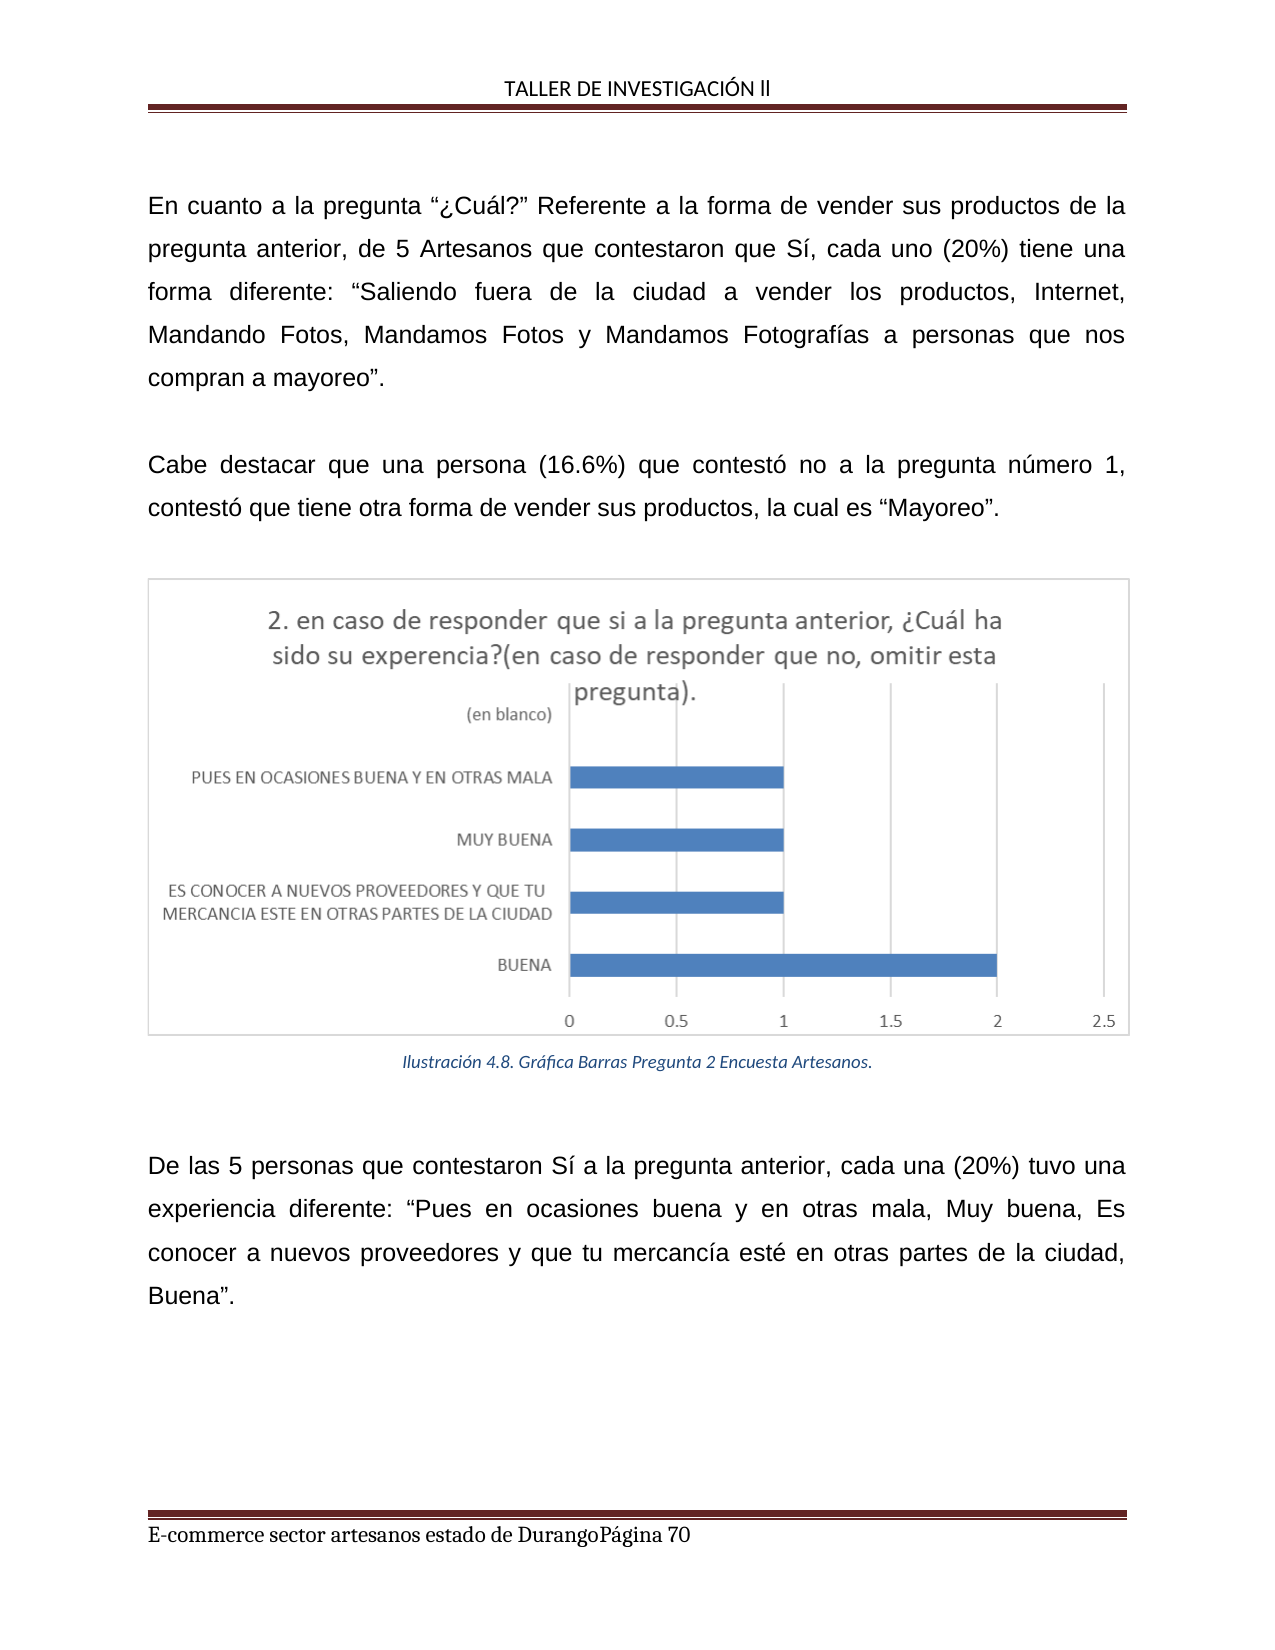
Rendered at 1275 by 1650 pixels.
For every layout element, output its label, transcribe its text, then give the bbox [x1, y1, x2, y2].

picture [147, 578, 1130, 1036]
text Cabe destacar que una persona (16.6%) que contestó no a la pregunta número 1, contestó que tiene otra forma de vender sus productos, la cual es “Mayoreo”. [148, 449, 1127, 521]
text De las 5 personas que contestaron Sí a la pregunta anterior, cada una (20%) tuvo una experiencia diferente: “Pues en ocasiones buena y en otras mala, Muy buena, Es conocer a nuevos proveedores y que tu mercancía esté en otras partes de la ciudad, Buena”. [148, 1151, 1127, 1309]
text En cuanto a la pregunta “¿Cuál?” Referente a la forma de vender sus productos de la pregunta anterior, de 5 Artesanos que contestaron que Sí, cada uno (20%) tiene una forma diferente: “Saliendo fuera de la ciudad a vender los productos, Internet, Mandando Fotos, Mandamos Fotos y Mandamos Fotografías a personas que nos compran a mayoreo”. [148, 191, 1127, 392]
